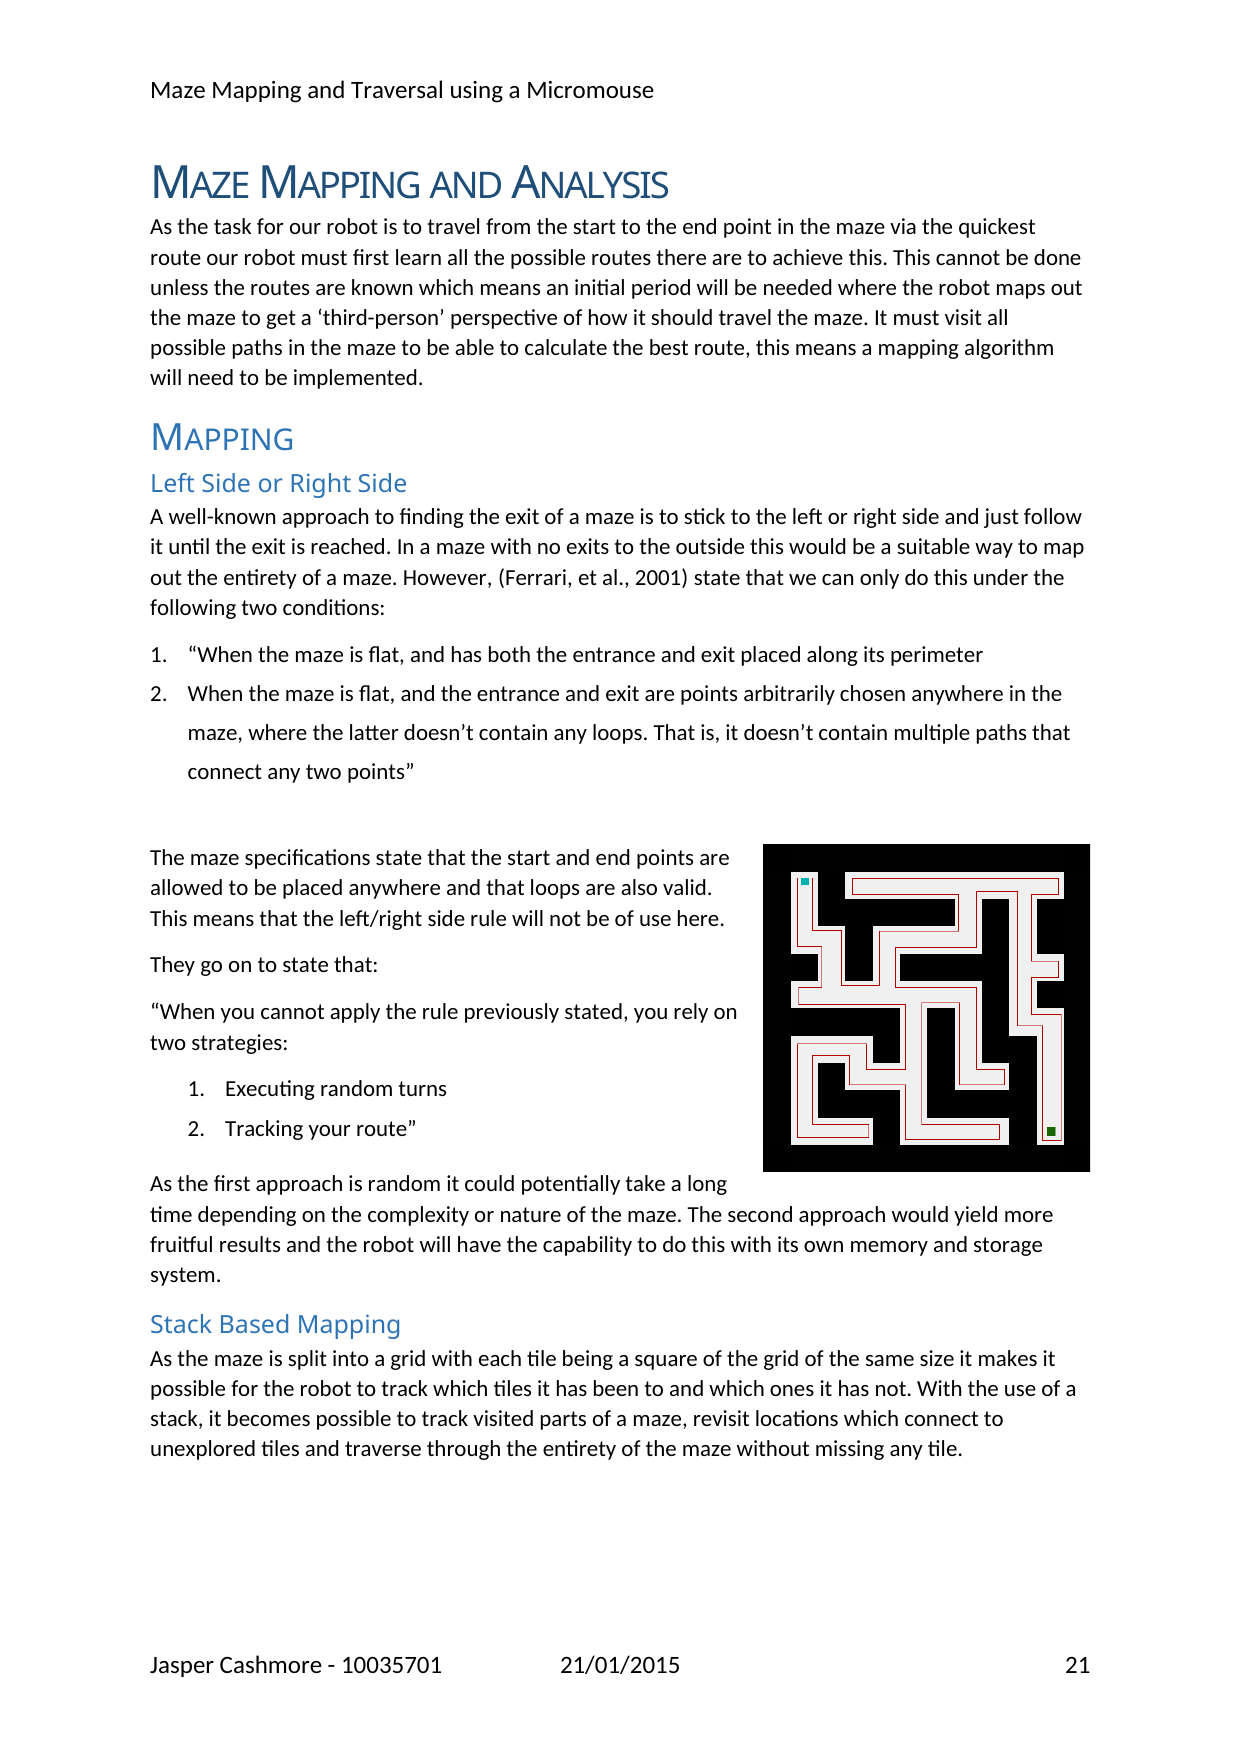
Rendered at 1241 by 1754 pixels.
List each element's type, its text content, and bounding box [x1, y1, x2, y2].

subtitle Left Side or Right Side [150, 466, 1090, 499]
list Tracking your route” [187, 1114, 763, 1142]
list “When the maze is flat, and has both the entrance and exit placed along its perimeter [150, 640, 1090, 668]
text The maze specifications state that the start and end points are allowed to be placed anywhere and that loops are also valid. This means that the left/right side rule will not be of use here. [150, 843, 1090, 932]
subtitle Maze Mapping and Analysis [150, 150, 1090, 212]
subtitle Stack Based Mapping [150, 1307, 1090, 1341]
text As the maze is split into a grid with each tile being a square of the grid of the same size it makes it possible for the robot to track which tiles it has been to and which ones it has not. With the use of a stack, it becomes possible to track visited parts of a maze, revisit locations which connect to unexplored tiles and traverse through the entirety of the maze without missing any tile. [150, 1344, 1090, 1462]
text “When you cannot apply the rule previously stated, you rely on two strategies: [150, 997, 763, 1056]
subtitle Mapping [150, 410, 1090, 461]
list Executing random turns [187, 1074, 763, 1103]
text As the task for our robot is to travel from the start to the end point in the maze via the quickest route our robot must first learn all the possible routes there are to achieve this. This cannot be done unless the routes are known which means an initial period will be needed where the robot maps out the maze to get a ‘third-person’ perspective of how it should travel the maze. It must visit all possible paths in the maze to be able to calculate the best route, this means a mapping algorithm will need to be implemented. [150, 212, 1090, 391]
text They go on to state that: [150, 951, 763, 979]
list When the maze is flat, and the entrance and exit are points arbitrarily chosen anywhere in the maze, where the latter doesn’t contain any loops. That is, it doesn’t contain multiple paths that connect any two points” [150, 679, 1090, 785]
text As the first approach is random it could potentially take a long time depending on the complexity or nature of the maze. The second approach would yield more fruitful results and the robot will have the capability to do this with its own memory and storage system. [150, 1169, 1090, 1288]
text A well-known approach to finding the exit of a maze is to stick to the left or right side and just follow it until the exit is reached. In a maze with no exits to the outside this would be a suitable way to map out the entirety of a maze. However, state that we can only do this under the following two conditions: [150, 502, 1090, 621]
picture [763, 844, 1091, 1172]
